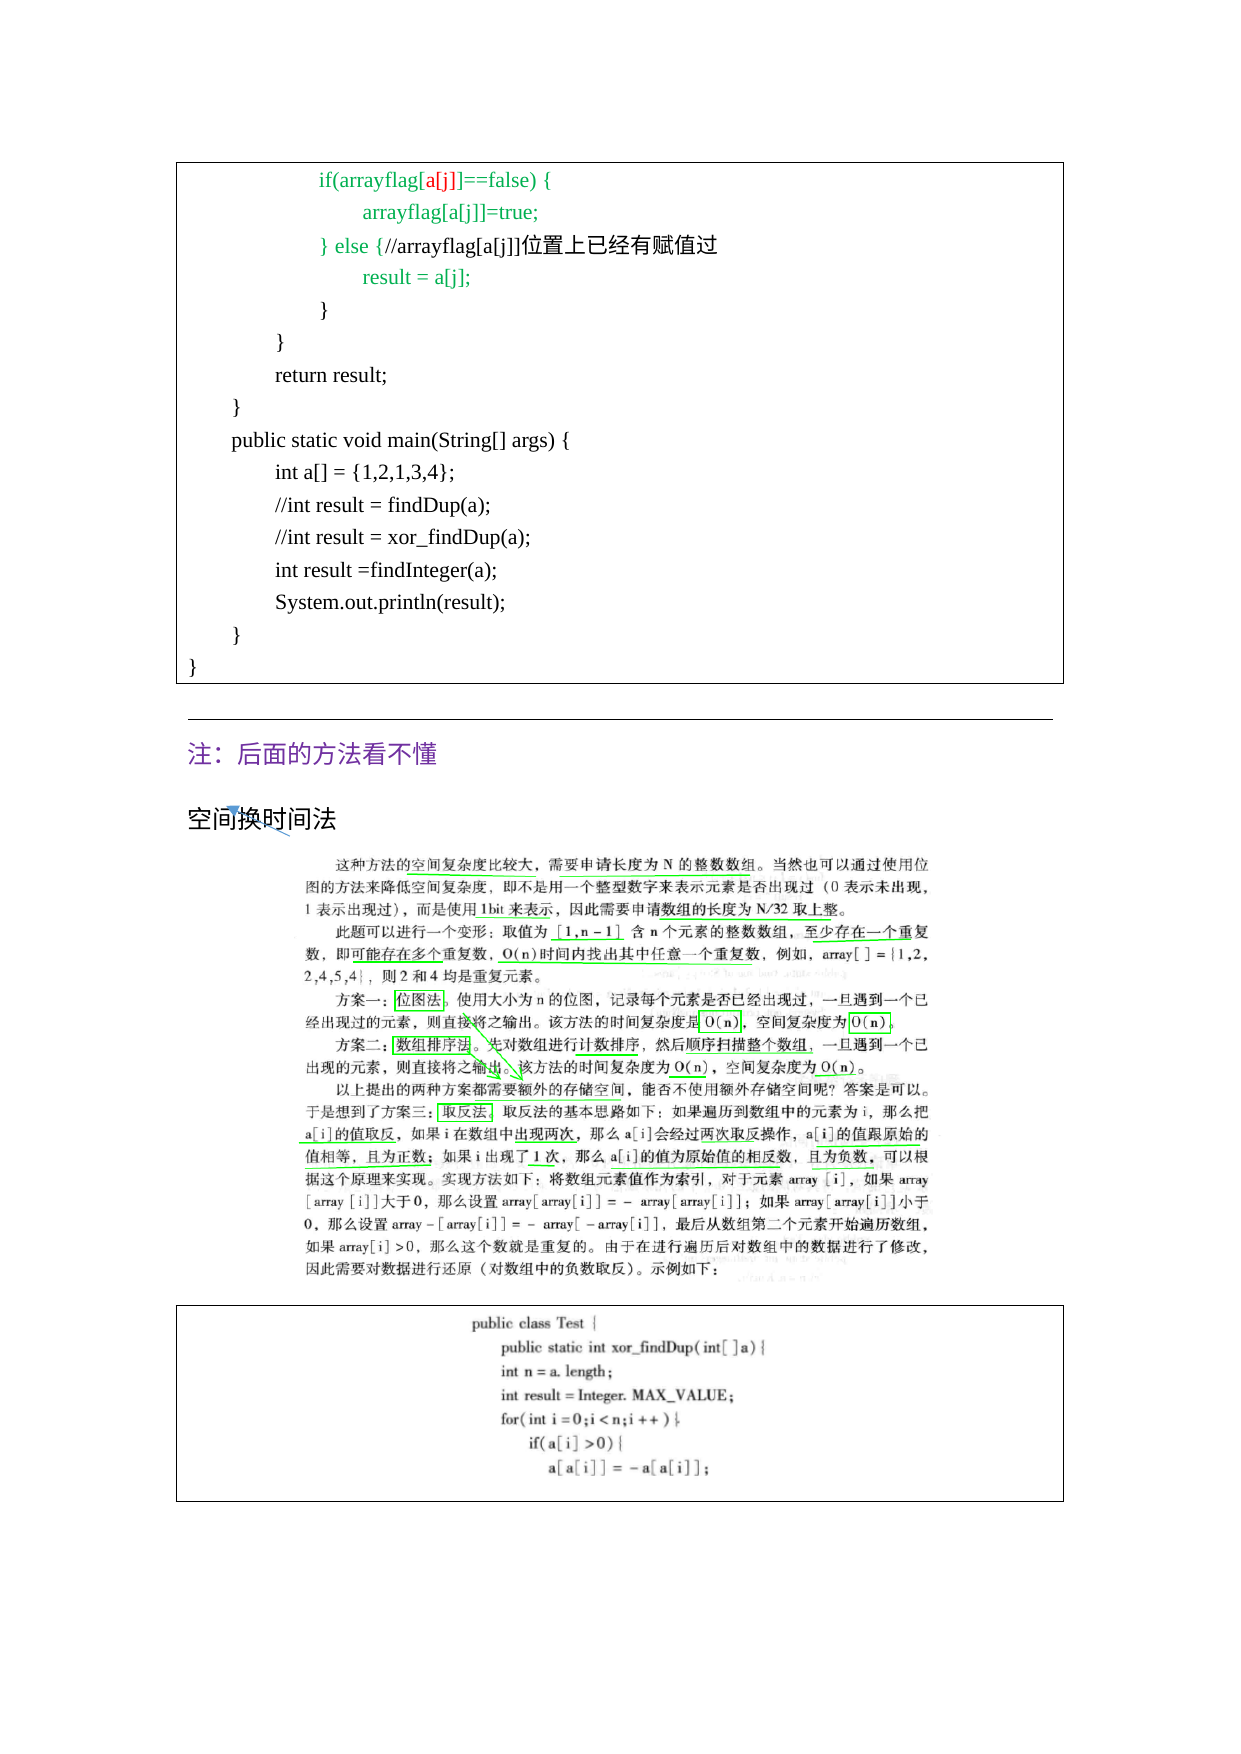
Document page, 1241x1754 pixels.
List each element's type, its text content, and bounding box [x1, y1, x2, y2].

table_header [177, 163, 1063, 683]
picture [464, 1306, 777, 1490]
text 空间换时间法 [187, 785, 1053, 850]
picture [292, 850, 948, 1288]
table_header [177, 1306, 1063, 1501]
text 注：后面的方法看不懂 [187, 720, 1053, 785]
